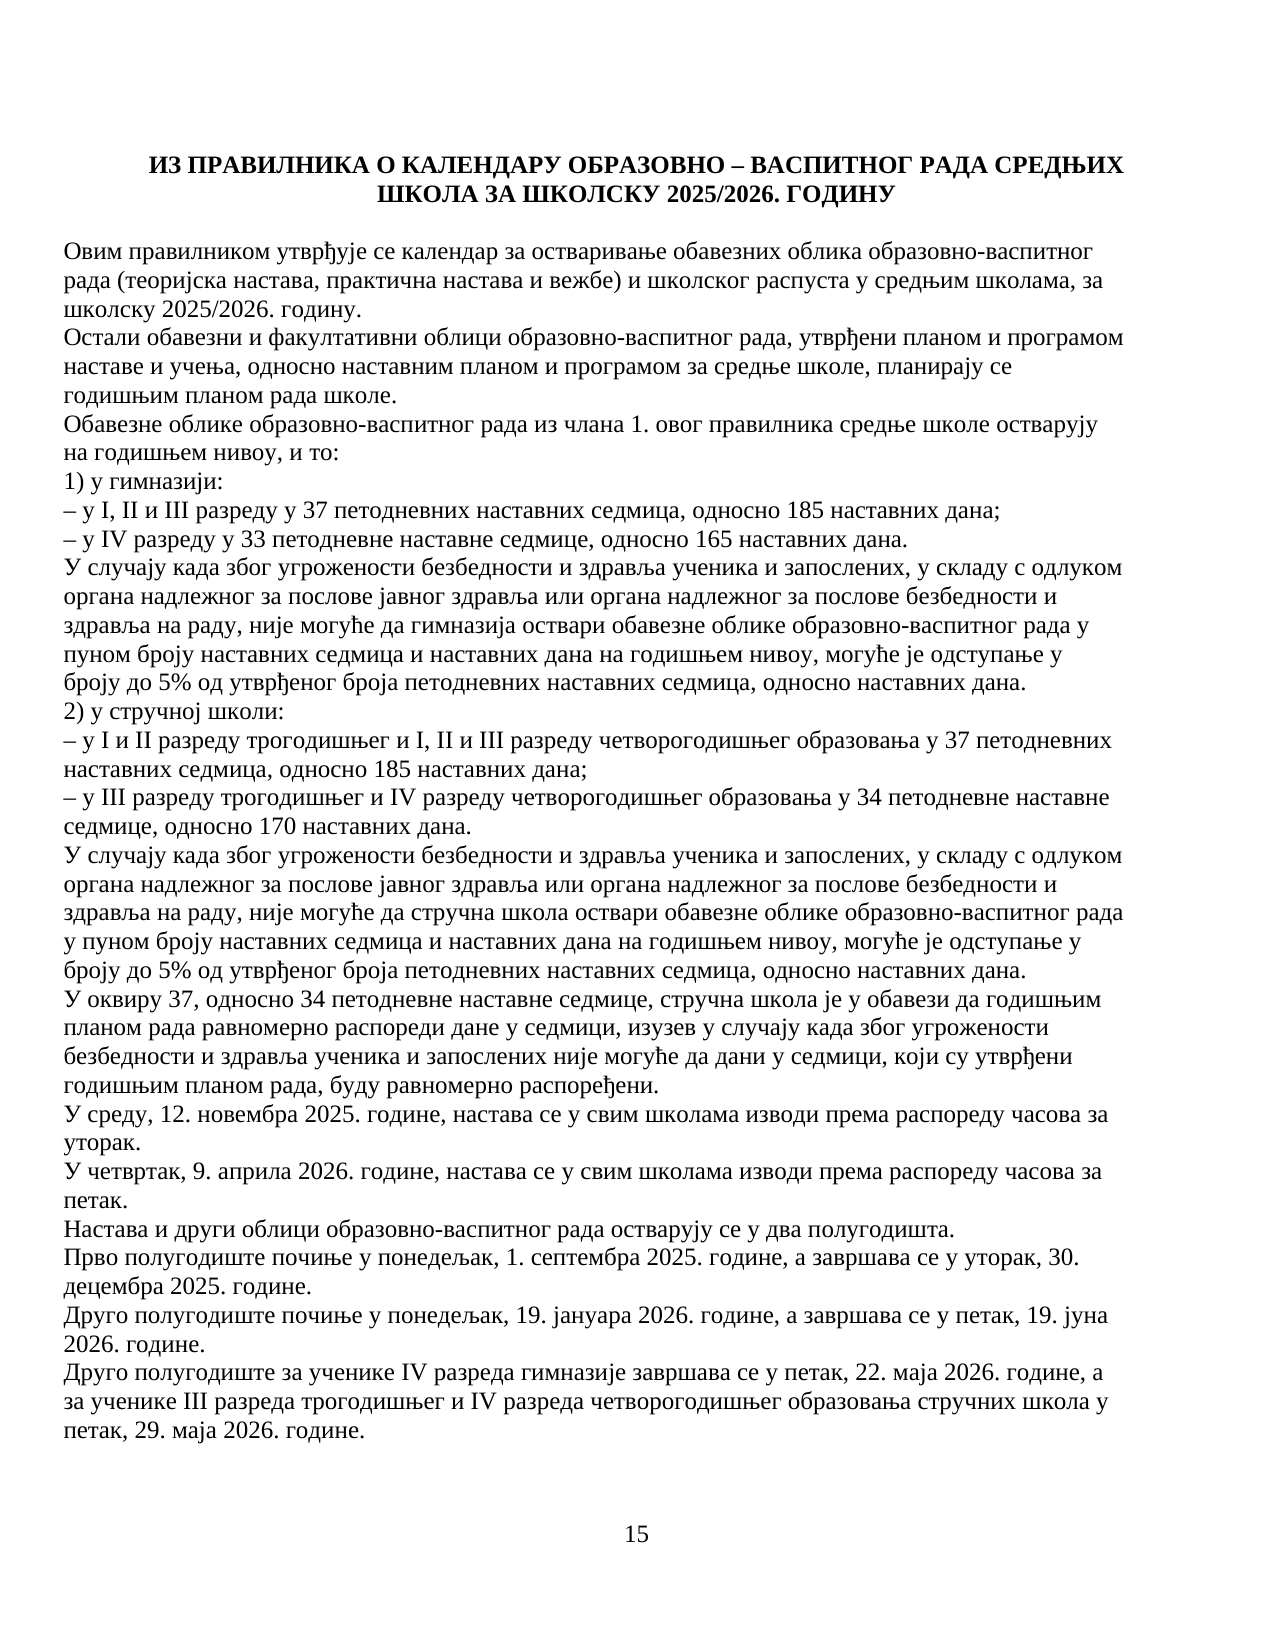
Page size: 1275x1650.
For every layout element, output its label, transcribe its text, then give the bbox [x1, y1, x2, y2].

text Овим правилником утврђује се календар за остваривање обавезних облика образовно-васпитног рада (теоријска настава, практична настава и вежбе) и школског распуста у средњим школама, за школску 2025/2026. годину. [63, 236, 1125, 322]
text Настава и други облици образовно-васпитног рада остварују се у два полугодишта. [63, 1214, 1125, 1242]
text – у I и II разреду трогодишњег и I, II и III разреду четворогодишњег образовања у 37 петодневних наставних седмица, односно 185 наставних дана; [63, 725, 1125, 782]
text – у I, II и III разреду у 37 петодневних наставних седмица, односно 185 наставних дана; [63, 495, 1125, 524]
text У случају када због угрожености безбедности и здравља ученика и запослених, у складу с одлуком органа надлежног за послове јавног здравља или органа надлежног за послове безбедности и здравља на раду, није могуће да гимназија оствари обавезне облике образовно-васпитног рада у пуном броју наставних седмица и наставних дана на годишњем нивоу, могуће је одступање у броју до 5% од утврђеног броја петодневних наставних седмица, односно наставних дана. [63, 552, 1125, 696]
text 2) у стручној школи: [63, 696, 1125, 725]
text 1) у гимназији: [63, 466, 1125, 495]
text Прво полугодиште почиње у понедељак, 1. септембра 2025. године, а завршава се у уторак, 30. децембра 2025. године. [63, 1242, 1125, 1300]
subtitle ИЗ ПРАВИЛНИКА О КАЛЕНДАРУ ОБРАЗОВНО – ВАСПИТНОГ РАДА СРЕДЊИХ ШКОЛА ЗА ШКОЛСКУ 2025/2026. ГОДИНУ [148, 150, 1125, 207]
text – у IV разреду у 33 петодневне наставне седмице, односно 165 наставних дана. [63, 524, 1125, 552]
text Друго полугодиште за ученике IV разреда гимназије завршава се у петак, 22. маја 2026. године, а за ученике III разреда трогодишњег и IV разреда четворогодишњег образовања стручних школа у петак, 29. маја 2026. године. [63, 1357, 1125, 1444]
text Друго полугодиште почиње у понедељак, 19. јануара 2026. године, a завршава се у петак, 19. јуна 2026. године. [63, 1300, 1125, 1357]
text У оквиру 37, односно 34 петодневне наставне седмице, стручна школа је у обавези да годишњим планом рада равномерно распореди дане у седмици, изузев у случају када због угрожености безбедности и здравља ученика и запослених није могуће да дани у седмици, који су утврђени годишњим планом рада, буду равномерно распоређени. [63, 984, 1125, 1099]
text Остали обавезни и факултативни облици образовно-васпитног рада, утврђени планом и програмом наставе и учења, односно наставним планом и програмом за средње школе, планирају се годишњим планом рада школе. [63, 322, 1125, 409]
text У среду, 12. новембра 2025. године, настава се у свим школама изводи према распореду часова за уторак. [63, 1099, 1125, 1156]
text У четвртак, 9. априла 2026. године, настава се у свим школама изводи према распореду часова за петак. [63, 1156, 1125, 1214]
text – у III разреду трогодишњег и IV разреду четворогодишњег образовања у 34 петодневне наставне седмице, односно 170 наставних дана. [63, 782, 1125, 840]
text Обавезне облике образовно-васпитног рада из члана 1. овог правилника средње школе остварују на годишњем нивоу, и то: [63, 409, 1125, 466]
text У случају када због угрожености безбедности и здравља ученика и запослених, у складу с одлуком органа надлежног за послове јавног здравља или органа надлежног за послове безбедности и здравља на раду, није могуће да стручна школа оствари обавезне облике образовно-васпитног рада у пуном броју наставних седмица и наставних дана на годишњем нивоу, могуће је одступање у броју до 5% од утврђеног броја петодневних наставних седмица, односно наставних дана. [63, 840, 1125, 984]
